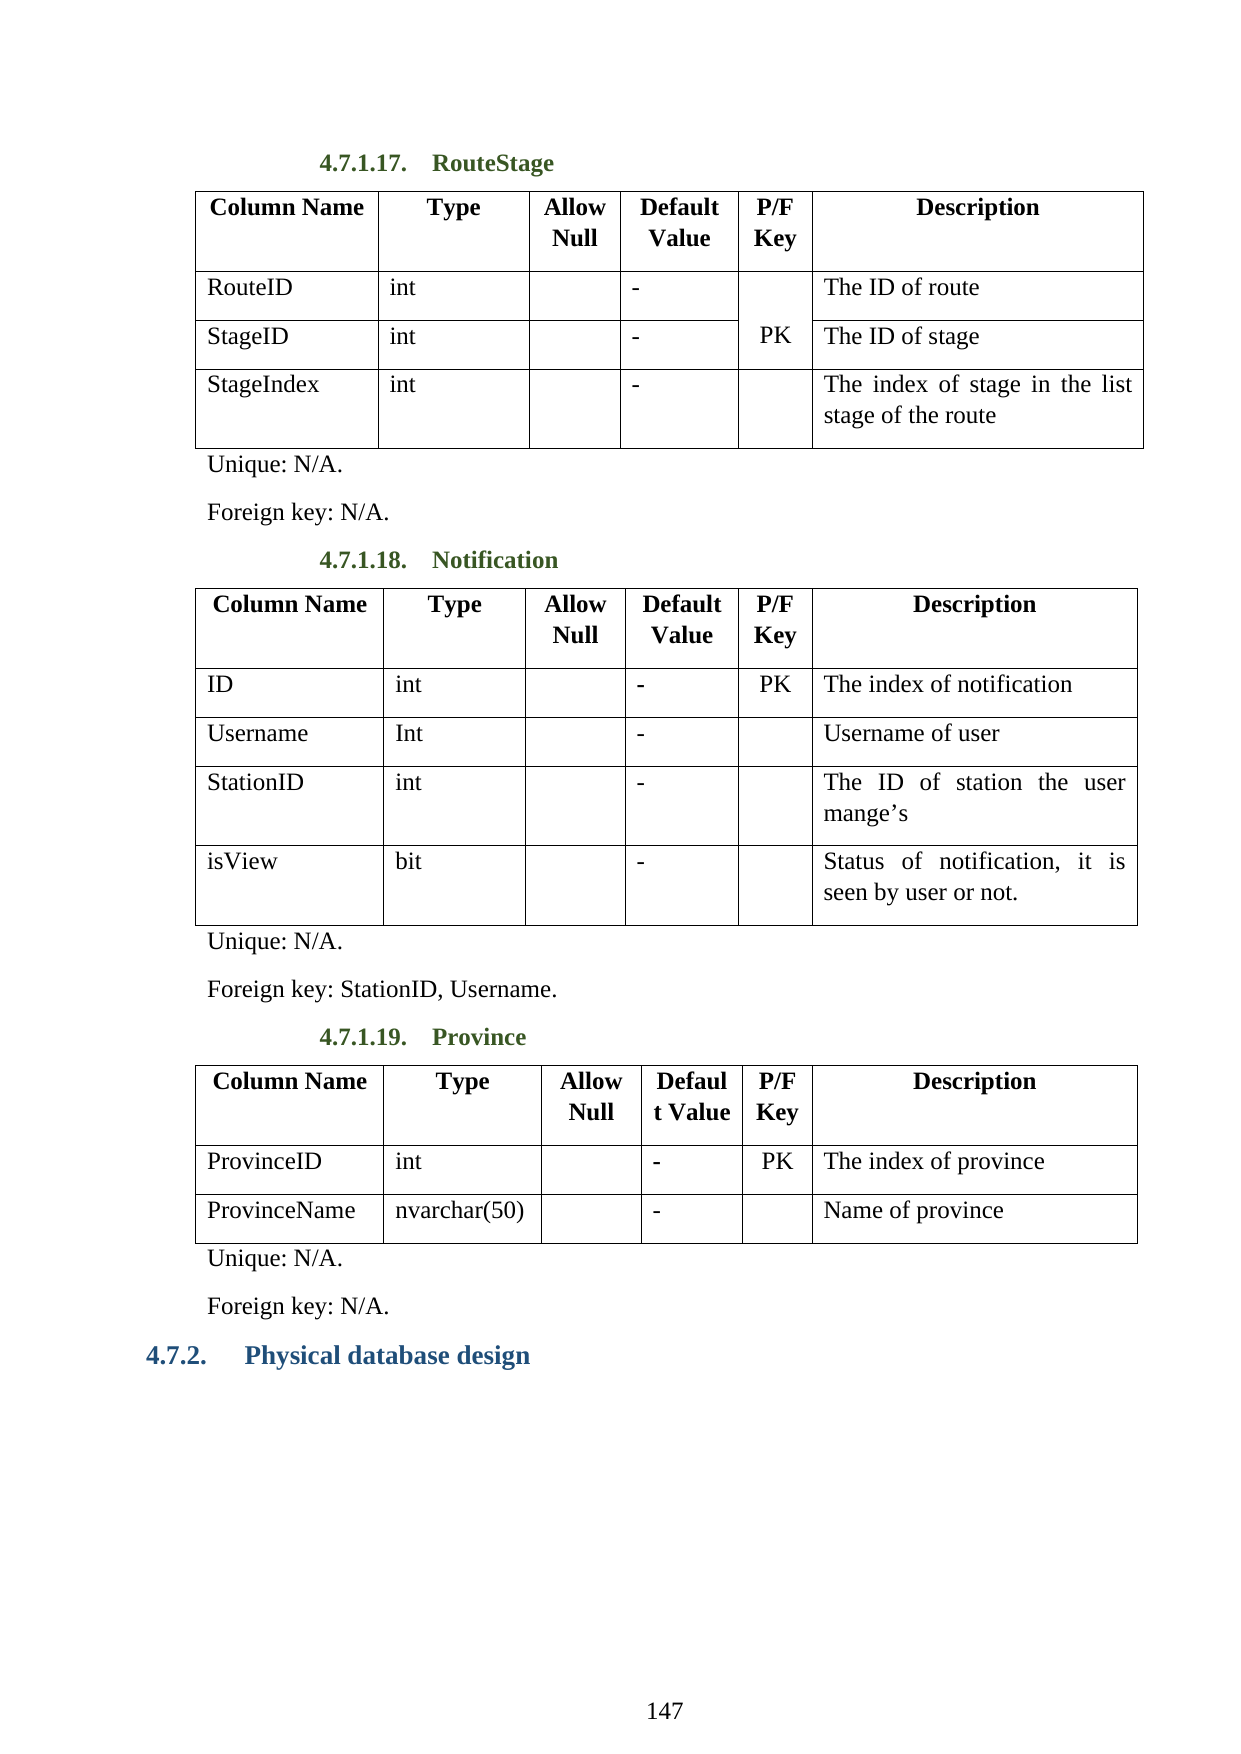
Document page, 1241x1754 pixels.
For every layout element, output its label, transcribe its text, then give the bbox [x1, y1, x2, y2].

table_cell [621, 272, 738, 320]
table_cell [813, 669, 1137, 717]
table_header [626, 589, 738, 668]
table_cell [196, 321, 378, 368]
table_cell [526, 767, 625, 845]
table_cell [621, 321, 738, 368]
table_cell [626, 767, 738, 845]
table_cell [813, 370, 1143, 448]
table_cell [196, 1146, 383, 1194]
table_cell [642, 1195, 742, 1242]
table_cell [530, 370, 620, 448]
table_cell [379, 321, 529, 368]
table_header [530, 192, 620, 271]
subtitle Province [319, 1022, 1122, 1050]
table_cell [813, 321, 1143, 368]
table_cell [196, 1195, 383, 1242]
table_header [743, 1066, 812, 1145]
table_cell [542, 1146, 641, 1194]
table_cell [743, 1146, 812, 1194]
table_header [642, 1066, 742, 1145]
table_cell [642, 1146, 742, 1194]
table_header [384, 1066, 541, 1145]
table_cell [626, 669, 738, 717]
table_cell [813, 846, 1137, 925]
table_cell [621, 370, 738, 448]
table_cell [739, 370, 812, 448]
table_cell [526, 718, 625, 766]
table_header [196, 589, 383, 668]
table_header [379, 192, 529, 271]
subtitle Notification [319, 545, 1122, 573]
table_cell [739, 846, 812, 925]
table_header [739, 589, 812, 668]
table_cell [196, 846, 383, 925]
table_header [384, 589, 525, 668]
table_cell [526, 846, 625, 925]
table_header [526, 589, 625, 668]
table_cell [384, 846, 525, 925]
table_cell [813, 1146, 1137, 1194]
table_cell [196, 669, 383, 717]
text Foreign key: N/A. [207, 1291, 1122, 1320]
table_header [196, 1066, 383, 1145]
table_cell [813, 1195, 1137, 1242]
text Foreign key: N/A. [207, 497, 1122, 526]
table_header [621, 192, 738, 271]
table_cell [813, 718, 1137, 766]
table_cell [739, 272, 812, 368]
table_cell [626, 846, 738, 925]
text Unique: N/A. [207, 926, 1122, 955]
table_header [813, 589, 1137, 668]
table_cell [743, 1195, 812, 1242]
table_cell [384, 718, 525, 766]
text Foreign key: StationID, Username. [207, 974, 1122, 1003]
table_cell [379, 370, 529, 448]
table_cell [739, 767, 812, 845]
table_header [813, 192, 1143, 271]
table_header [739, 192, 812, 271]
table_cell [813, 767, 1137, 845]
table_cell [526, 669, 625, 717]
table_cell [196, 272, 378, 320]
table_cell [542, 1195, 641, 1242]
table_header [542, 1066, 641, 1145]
subtitle Physical database design [207, 1339, 1122, 1370]
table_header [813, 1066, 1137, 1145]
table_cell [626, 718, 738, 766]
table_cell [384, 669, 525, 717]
text Unique: N/A. [207, 1244, 1122, 1272]
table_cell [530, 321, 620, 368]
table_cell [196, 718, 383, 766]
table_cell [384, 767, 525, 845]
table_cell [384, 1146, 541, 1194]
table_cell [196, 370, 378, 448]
text Unique: N/A. [207, 449, 1122, 478]
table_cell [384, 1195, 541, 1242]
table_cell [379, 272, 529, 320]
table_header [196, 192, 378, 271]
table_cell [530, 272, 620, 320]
subtitle RouteStage [319, 148, 1122, 176]
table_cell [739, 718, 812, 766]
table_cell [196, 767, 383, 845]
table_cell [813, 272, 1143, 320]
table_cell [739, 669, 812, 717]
